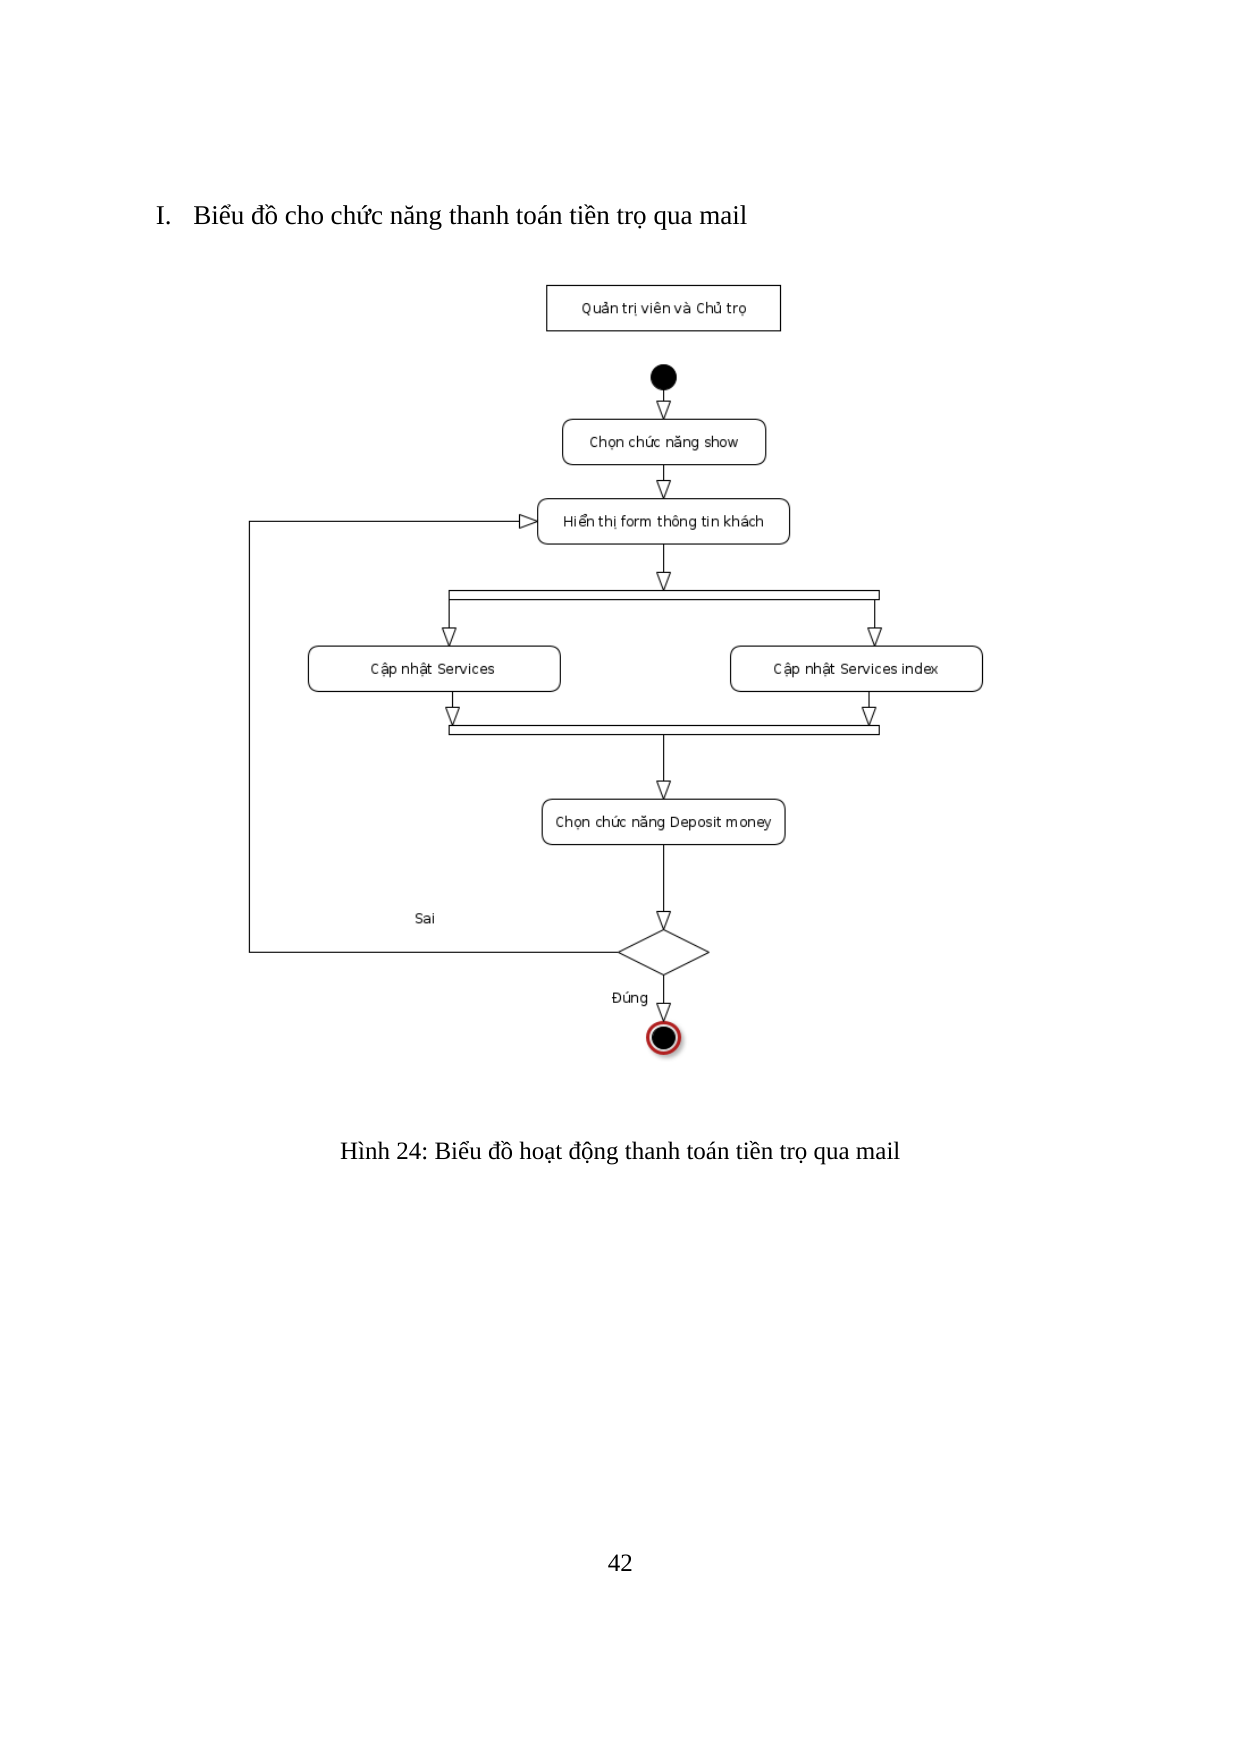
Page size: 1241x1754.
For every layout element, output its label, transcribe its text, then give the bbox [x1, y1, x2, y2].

picture [216, 243, 1024, 1131]
list I. Biểu đồ cho chức năng thanh toán tiền trọ qua mail [156, 199, 1122, 231]
